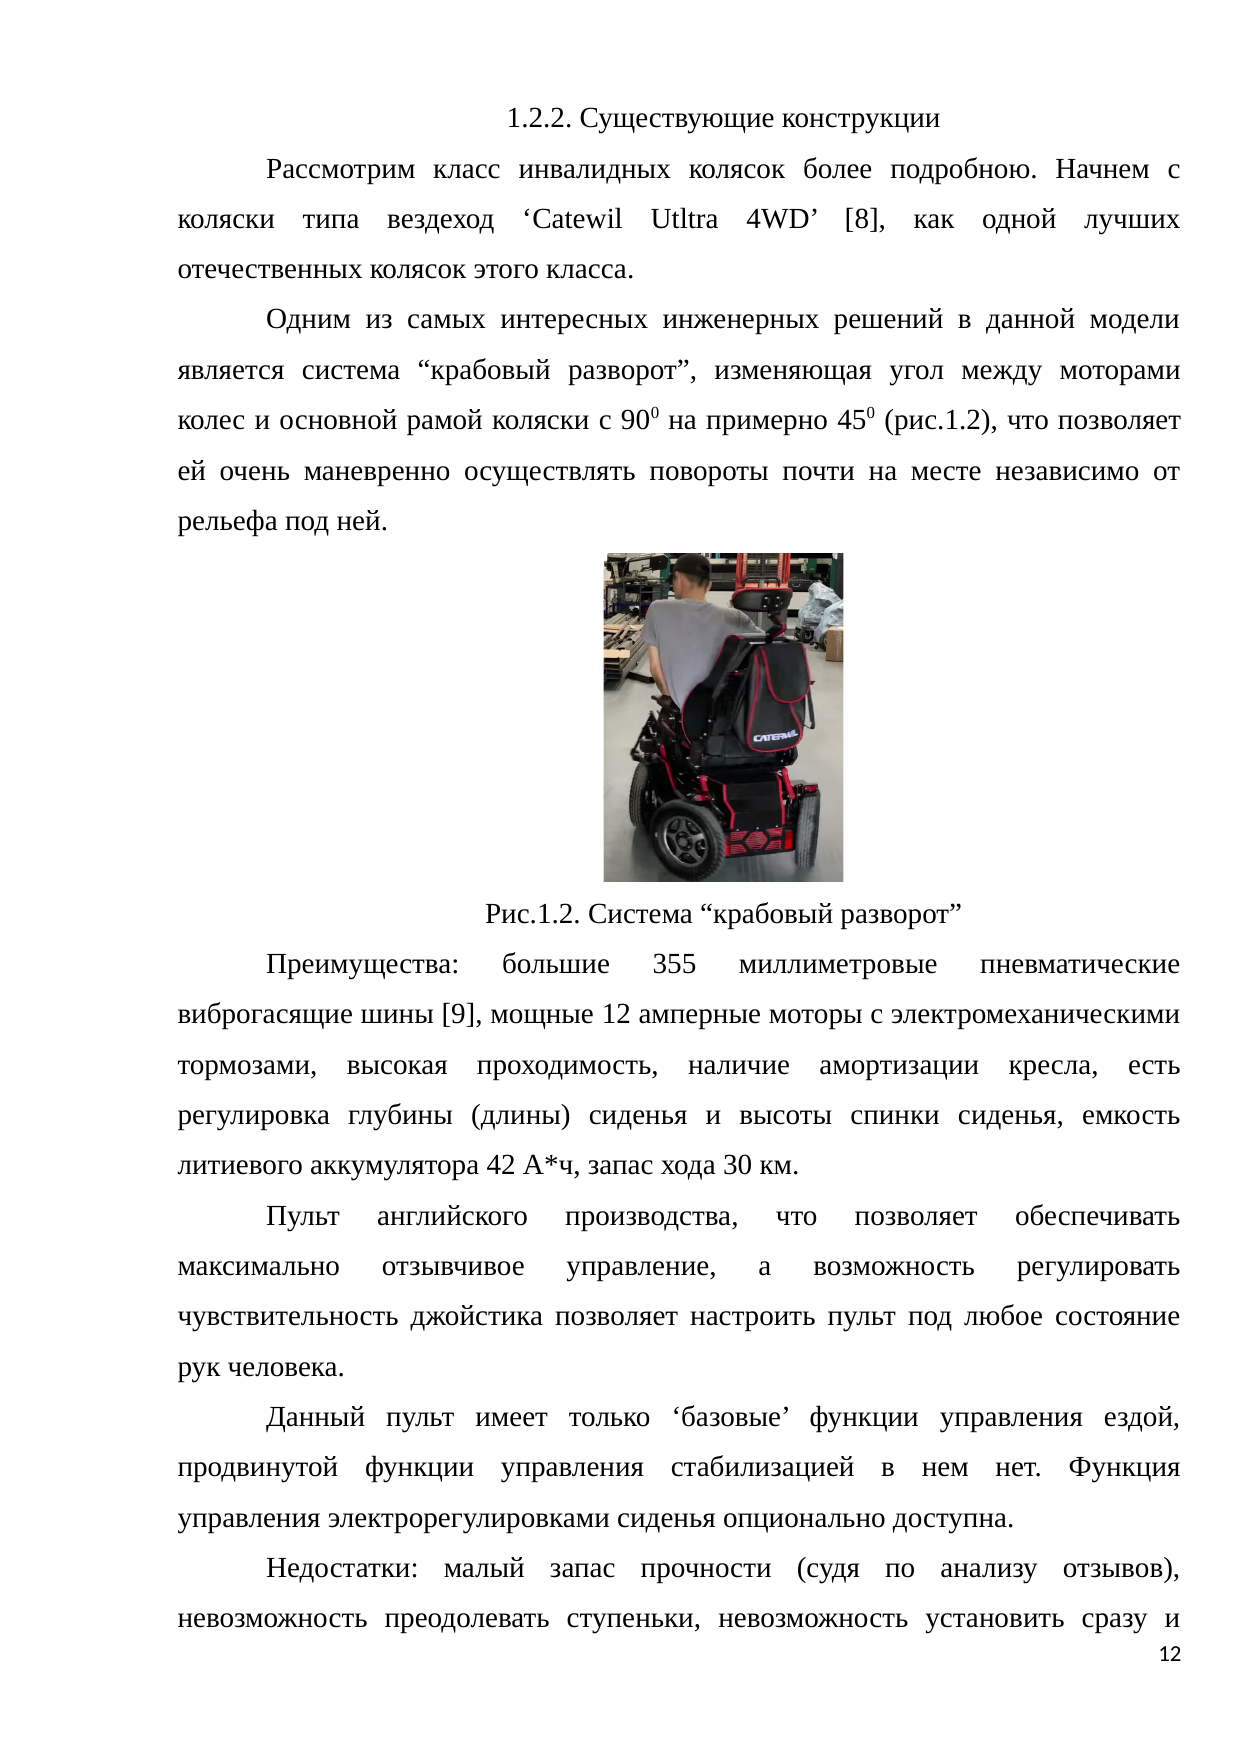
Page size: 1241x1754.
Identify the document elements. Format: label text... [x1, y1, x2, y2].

text Рассмотрим класс инвалидных колясок более подробною. Начнем с коляски типа вездеход ‘Catewil Utltra 4WD’ [8], как одной лучших отечественных колясок этого класса. [177, 151, 1181, 285]
text Пульт английского производства, что позволяет обеспечивать максимально отзывчивое управление, а возможность регулировать чувствительность джойстика позволяет настроить пульт под любое состояние рук человека. [177, 1198, 1181, 1382]
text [177, 1550, 1181, 1634]
text Преимущества: большие 355 миллиметровые пневматические виброгасящие шины [9], мощные 12 амперные моторы с электромеханическими тормозами, высокая проходимость, наличие амортизации кресла, есть регулировка глубины (длины) сиденья и высоты спинки сиденья, емкость литиевого аккумулятора 42 А*ч, запас хода 30 км. [177, 946, 1181, 1181]
subtitle 1.2.2. Существующие конструкции [177, 100, 1181, 134]
text Одним из самых интересных инженерных решений в данной модели является система “крабовый разворот”, изменяющая угол между моторами колес и основной рамой коляски с 900 на примерно 450 (рис.1.2), что позволяет ей очень маневренно осуществлять повороты почти на месте независимо от рельефа под ней. [177, 302, 1181, 536]
text Данный пульт имеет только ‘базовые’ функции управления ездой, продвинутой функции управления стабилизацией в нем нет. Функция управления электрорегулировками сиденья опционально доступна. [177, 1399, 1181, 1533]
text Рис.1.2. Система “крабовый разворот” [177, 896, 1181, 929]
picture [603, 553, 844, 882]
